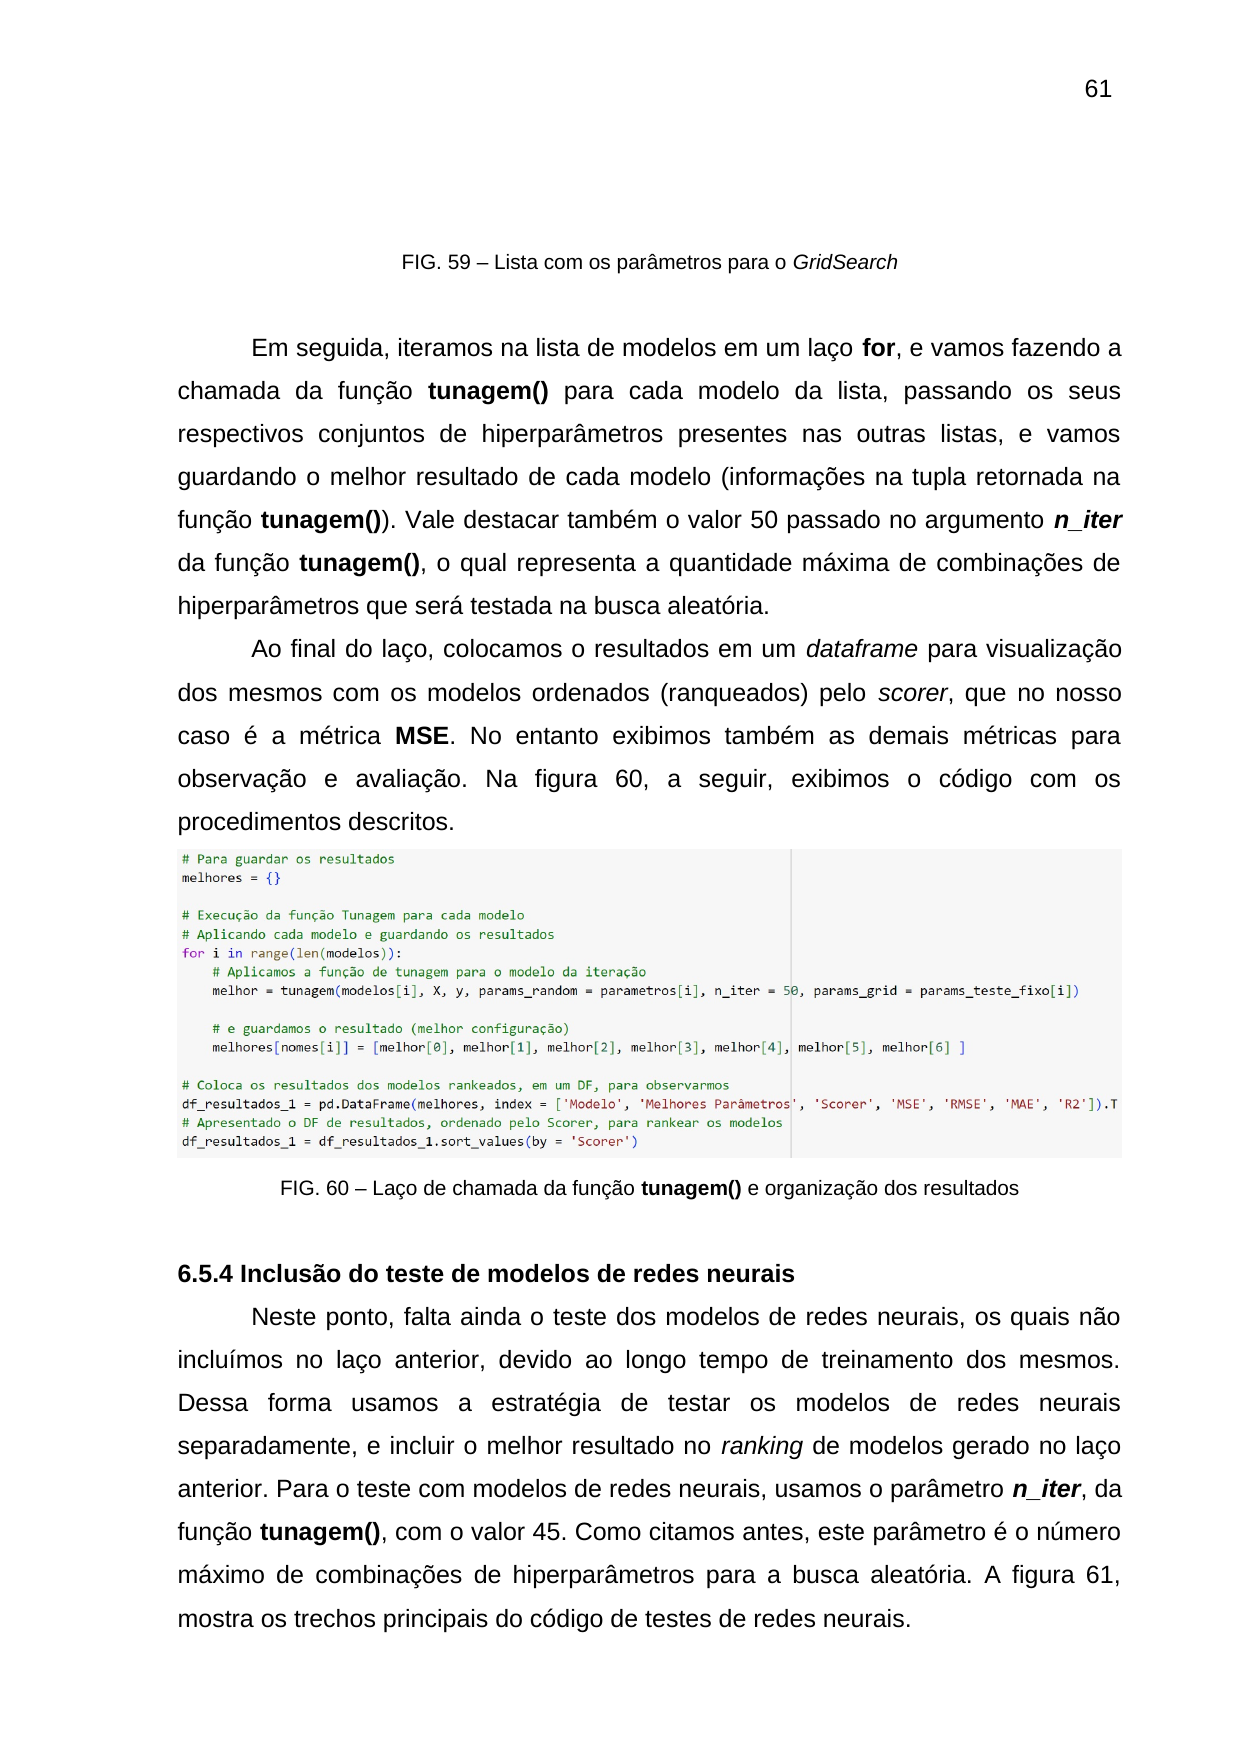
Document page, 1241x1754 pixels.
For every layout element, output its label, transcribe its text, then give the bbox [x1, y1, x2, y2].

picture [177, 849, 1122, 1158]
text Ao final do laço, colocamos o resultados em um dataframe para visualização dos mesmos com os modelos ordenados (ranqueados) pelo scorer, que no nosso caso é a métrica MSE. No entanto exibimos também as demais métricas para observação e avaliação. Na figura 60, a seguir, exibimos o código com os procedimentos descritos. [177, 634, 1122, 836]
text Neste ponto, falta ainda o teste dos modelos de redes neurais, os quais não incluímos no laço anterior, devido ao longo tempo de treinamento dos mesmos. Dessa forma usamos a estratégia de testar os modelos de redes neurais separadamente, e incluir o melhor resultado no ranking de modelos gerado no laço anterior. Para o teste com modelos de redes neurais, usamos o parâmetro n_iter, da função tunagem(), com o valor 45. Como citamos antes, este parâmetro é o número máximo de combinações de hiperparâmetros para a busca aleatória. A figura 61, mostra os trechos principais do código de testes de redes neurais. [177, 1302, 1122, 1632]
text FIG. 60 – Laço de chamada da função tunagem() e organização dos resultados [177, 1172, 1122, 1201]
text FIG. 59 – Lista com os parâmetros para o GridSearch [177, 246, 1122, 275]
text Em seguida, iteramos na lista de modelos em um laço for, e vamos fazendo a chamada da função tunagem() para cada modelo da lista, passando os seus respectivos conjuntos de hiperparâmetros presentes nas outras listas, e vamos guardando o melhor resultado de cada modelo (informações na tupla retornada na função tunagem()). Vale destacar também o valor 50 passado no argumento n_iter da função tunagem(), o qual representa a quantidade máxima de combinações de hiperparâmetros que será testada na busca aleatória. [177, 332, 1122, 620]
subtitle 6.5.4 Inclusão do teste de modelos de redes neurais [177, 1258, 1122, 1287]
